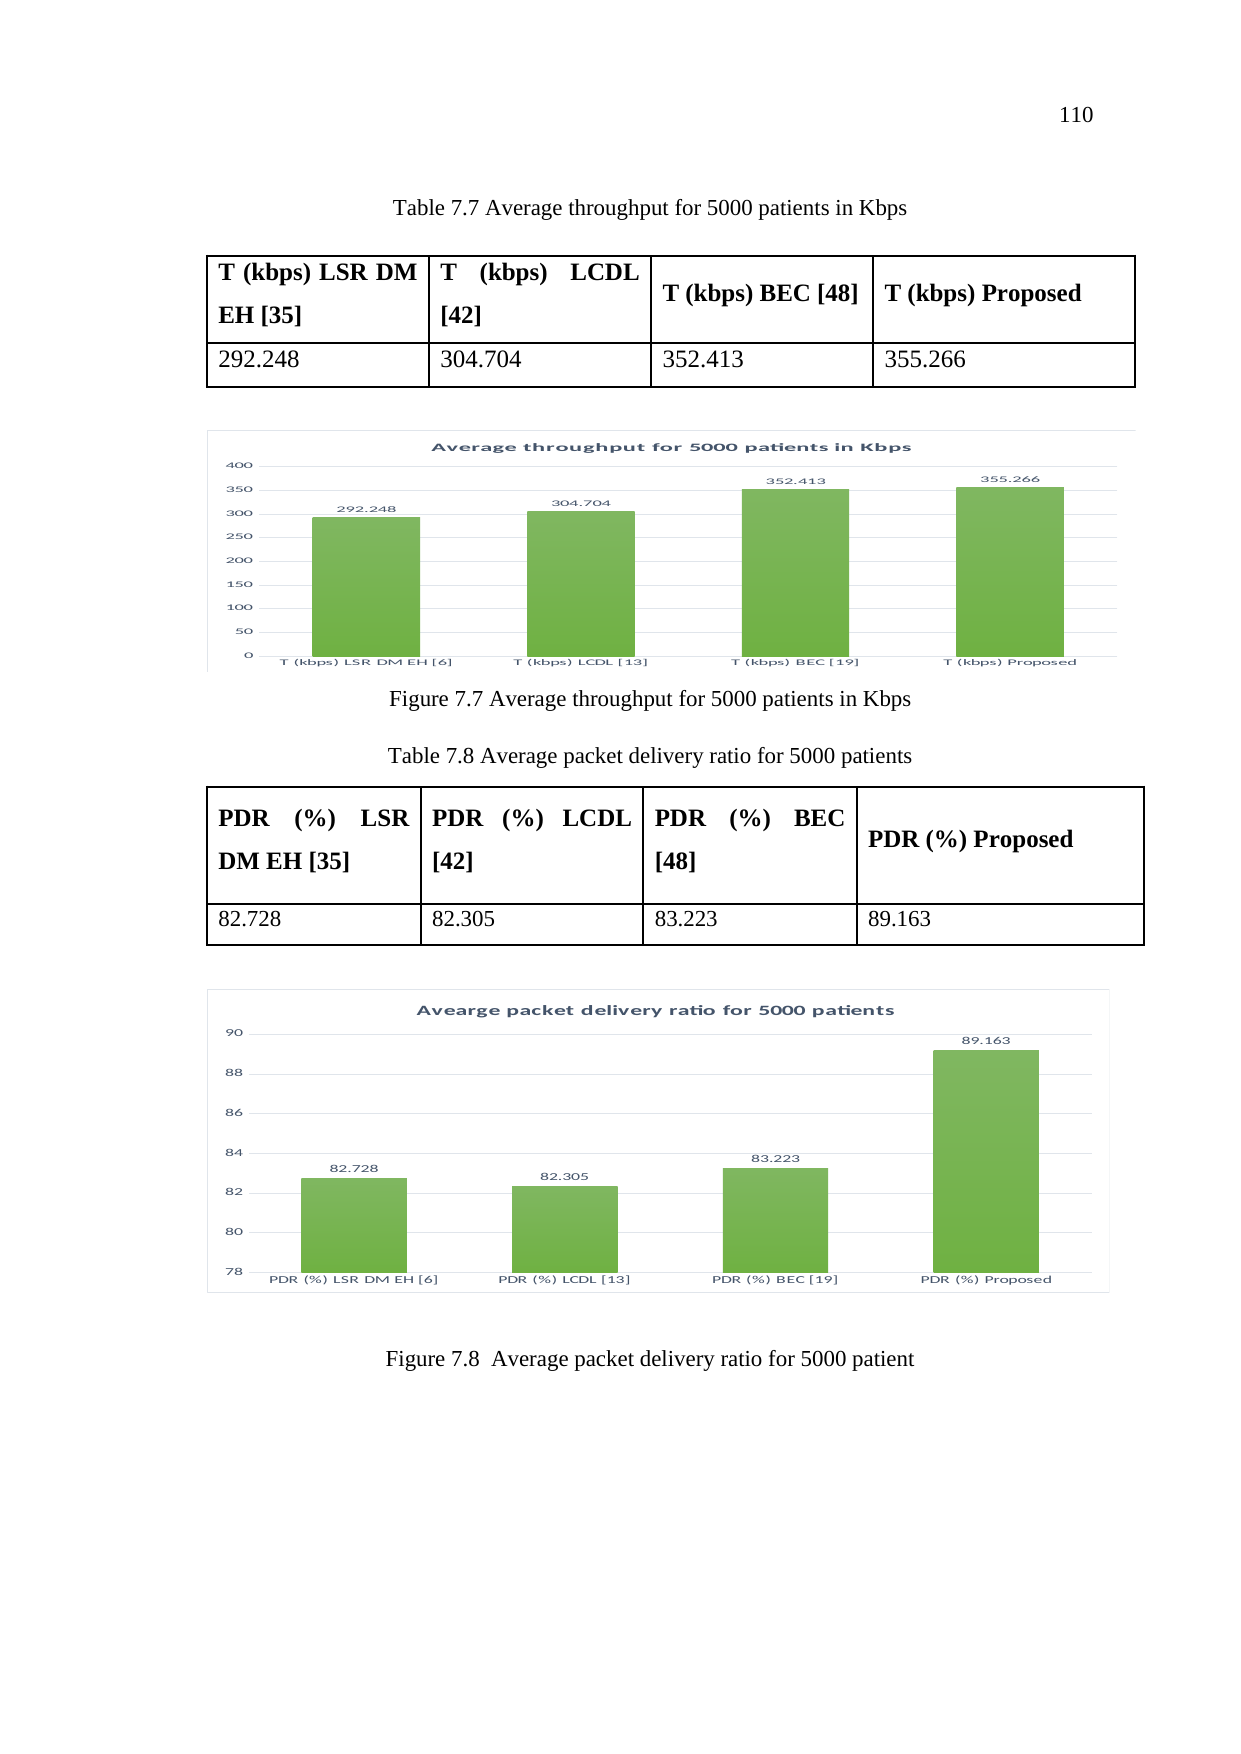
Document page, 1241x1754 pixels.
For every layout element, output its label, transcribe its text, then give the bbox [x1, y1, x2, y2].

text Table 7.7 Average throughput for 5000 patients in Kbps [207, 193, 1093, 220]
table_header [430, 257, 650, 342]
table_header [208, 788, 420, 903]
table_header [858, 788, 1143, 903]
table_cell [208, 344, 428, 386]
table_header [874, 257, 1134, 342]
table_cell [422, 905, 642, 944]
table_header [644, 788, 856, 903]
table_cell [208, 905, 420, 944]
text Table 7.8 Average packet delivery ratio for 5000 patients [207, 743, 1093, 769]
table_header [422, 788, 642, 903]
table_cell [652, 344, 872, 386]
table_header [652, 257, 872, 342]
text Figure 7.8 Average packet delivery ratio for 5000 patient [207, 1345, 1093, 1371]
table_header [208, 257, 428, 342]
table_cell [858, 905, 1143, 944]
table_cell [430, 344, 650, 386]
text Figure 7.7 Average throughput for 5000 patients in Kbps [207, 685, 1093, 712]
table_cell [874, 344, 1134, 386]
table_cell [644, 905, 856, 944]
